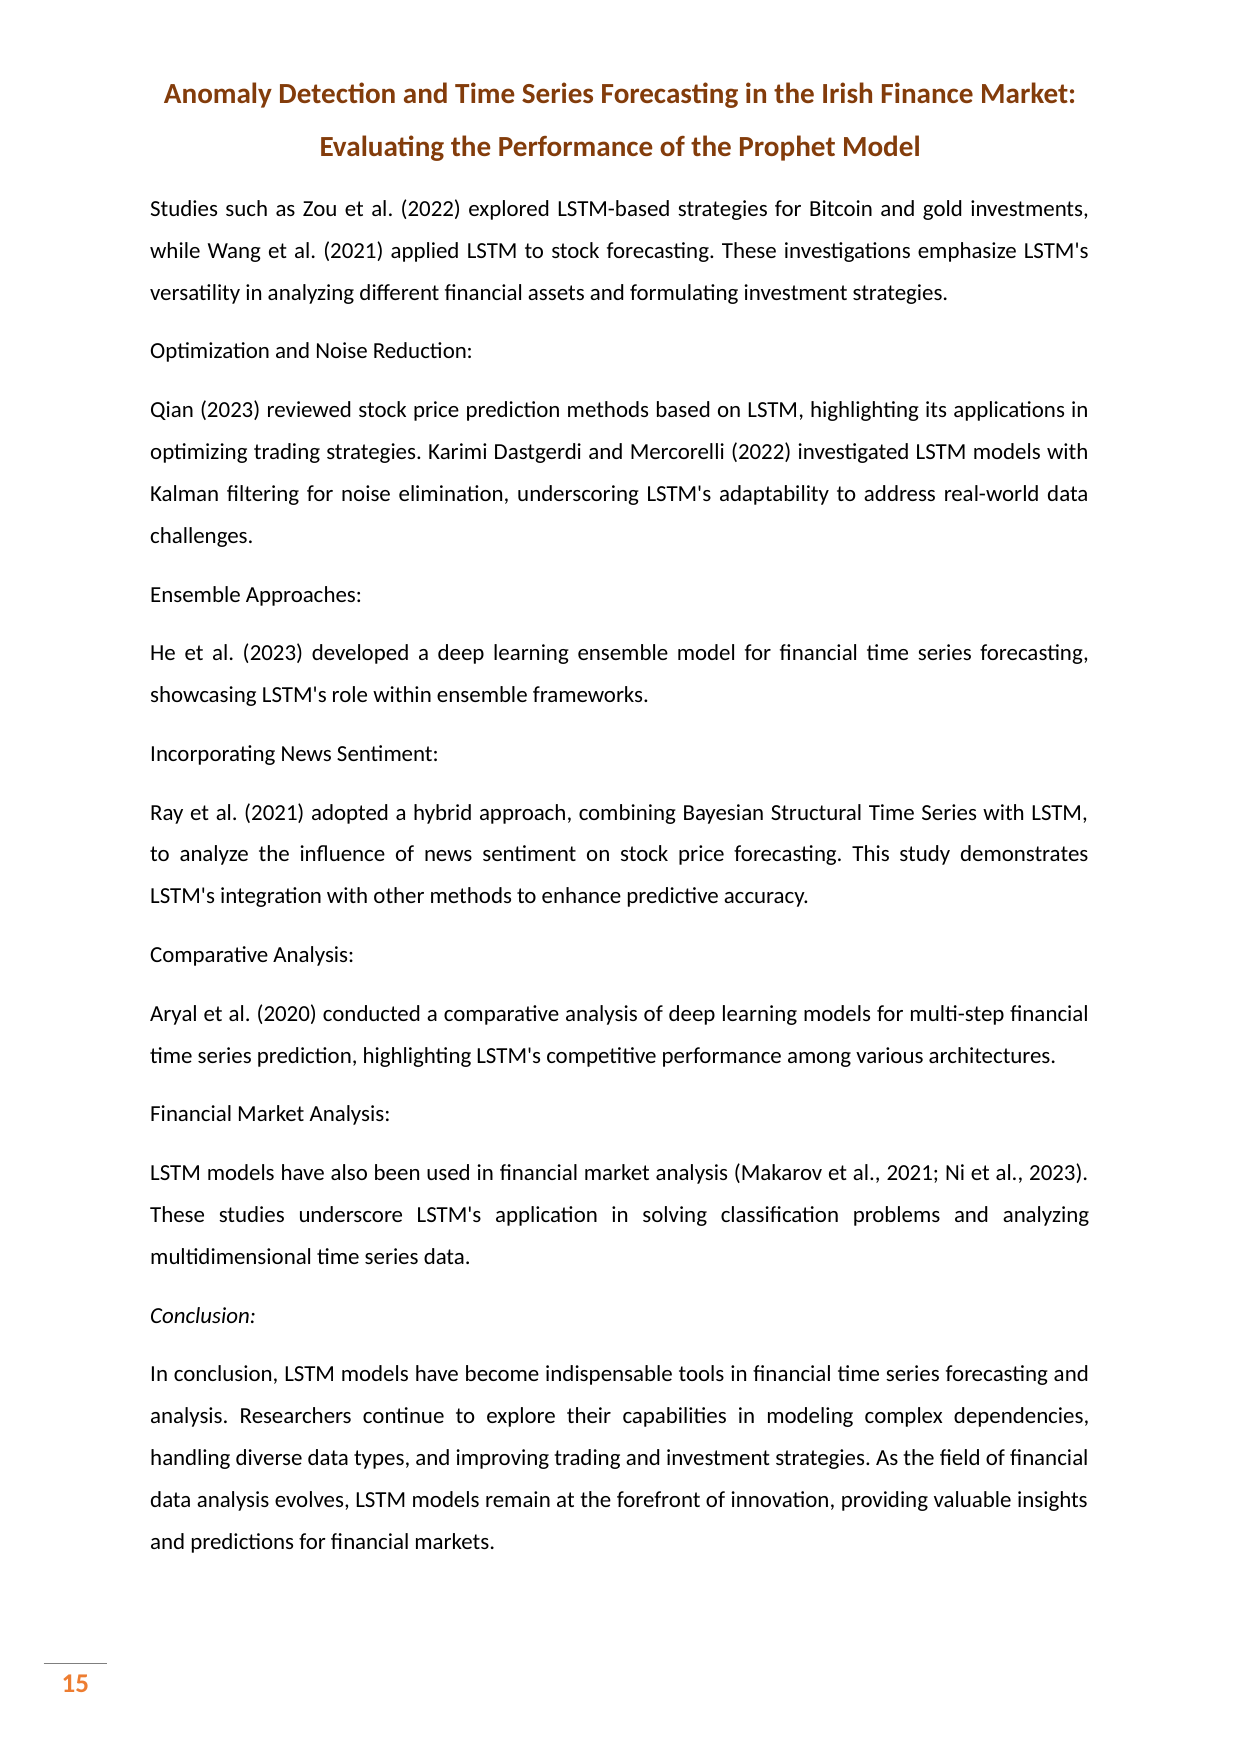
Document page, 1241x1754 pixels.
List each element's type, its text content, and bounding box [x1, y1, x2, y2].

text Optimization and Noise Reduction: [150, 336, 1090, 364]
text Ray et al. (2021) adopted a hybrid approach, combining Bayesian Structural Time Series with LSTM, to analyze the influence of news sentiment on stock price forecasting. This study demonstrates LSTM's integration with other methods to enhance predictive accuracy. [150, 798, 1090, 909]
text Financial Market Analysis: [150, 1099, 1090, 1127]
text Comparative Analysis: [150, 940, 1090, 968]
text He et al. (2023) developed a deep learning ensemble model for financial time series forecasting, showcasing LSTM's role within ensemble frameworks. [150, 638, 1090, 708]
text Conclusion: [150, 1301, 1090, 1329]
text Ensemble Approaches: [150, 580, 1090, 608]
text In conclusion, LSTM models have become indispensable tools in financial time series forecasting and analysis. Researchers continue to explore their capabilities in modeling complex dependencies, handling diverse data types, and improving trading and investment strategies. As the field of financial data analysis evolves, LSTM models remain at the forefront of innovation, providing valuable insights and predictions for financial markets. [150, 1359, 1090, 1555]
text LSTM models have also been used in financial market analysis (Makarov et al., 2021; Ni et al., 2023). These studies underscore LSTM's application in solving classification problems and analyzing multidimensional time series data. [150, 1158, 1090, 1270]
text Incorporating News Sentiment: [150, 739, 1090, 767]
text Studies such as Zou et al. (2022) explored LSTM-based strategies for Bitcoin and gold investments, while Wang et al. (2021) applied LSTM to stock forecasting. These investigations emphasize LSTM's versatility in analyzing different financial assets and formulating investment strategies. [150, 194, 1090, 306]
text Aryal et al. (2020) conducted a comparative analysis of deep learning models for multi-step financial time series prediction, highlighting LSTM's competitive performance among various architectures. [150, 999, 1090, 1069]
text Qian (2023) reviewed stock price prediction methods based on LSTM, highlighting its applications in optimizing trading strategies. Karimi Dastgerdi and Mercorelli (2022) investigated LSTM models with Kalman filtering for noise elimination, underscoring LSTM's adaptability to address real-world data challenges. [150, 395, 1090, 549]
